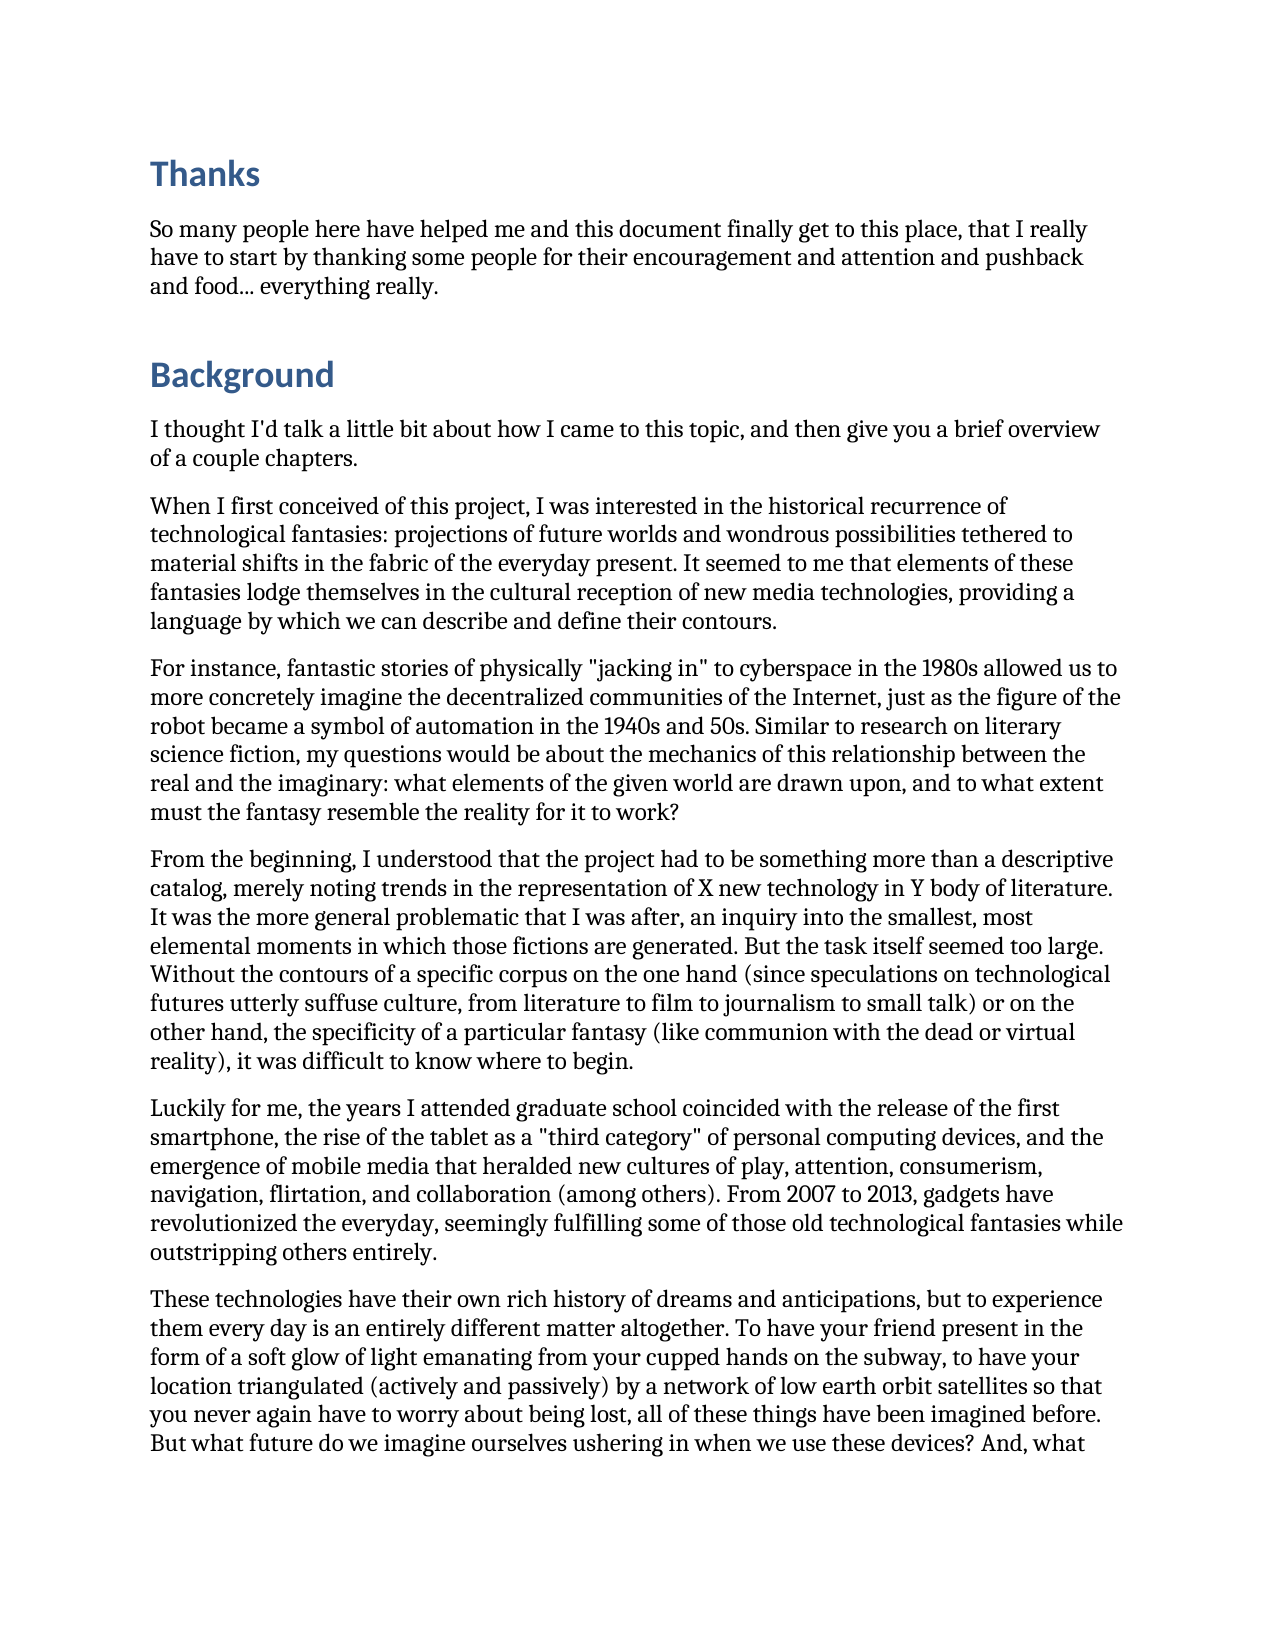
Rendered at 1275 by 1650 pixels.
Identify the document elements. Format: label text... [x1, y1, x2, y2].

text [150, 1285, 1125, 1458]
text I thought I'd talk a little bit about how I came to this topic, and then give you a brief overview of a couple chapters. [150, 415, 1125, 473]
text For instance, fantastic stories of physically "jacking in" to cyberspace in the 1980s allowed us to more concretely imagine the decentralized communities of the Internet, just as the figure of the robot became a symbol of automation in the 1940s and 50s. Similar to research on literary science fiction, my questions would be about the mechanics of this relationship between the real and the imaginary: what elements of the given world are drawn upon, and to what extent must the fantasy resemble the reality for it to work? [150, 654, 1125, 827]
text Luckily for me, the years I attended graduate school coincided with the release of the first smartphone, the rise of the tablet as a "third category" of personal computing devices, and the emergence of mobile media that heralded new cultures of play, attention, consumerism, navigation, flirtation, and collaboration (among others). From 2007 to 2013, gadgets have revolutionized the everyday, seemingly fulfilling some of those old technological fantasies while outstripping others entirely. [150, 1094, 1125, 1267]
text So many people here have helped me and this document finally get to this place, that I really have to start by thanking some people for their encouragement and attention and pushback and food... everything really. [150, 214, 1125, 301]
text From the beginning, I understood that the project had to be something more than a descriptive catalog, merely noting trends in the representation of X new technology in Y body of literature. It was the more general problematic that I was after, an inquiry into the smallest, most elemental moments in which those fictions are generated. But the task itself seemed too large. Without the contours of a specific corpus on the one hand (since speculations on technological futures utterly suffuse culture, from literature to film to journalism to small talk) or on the other hand, the specificity of a particular fantasy (like communion with the dead or virtual reality), it was difficult to know where to begin. [150, 845, 1125, 1075]
subtitle Background [150, 351, 1125, 397]
text When I first conceived of this project, I was interested in the historical recurrence of technological fantasies: projections of future worlds and wondrous possibilities tethered to material shifts in the fabric of the everyday present. It seemed to me that elements of these fantasies lodge themselves in the cultural reception of new media technologies, providing a language by which we can describe and define their contours. [150, 492, 1125, 635]
subtitle Thanks [150, 150, 1125, 196]
